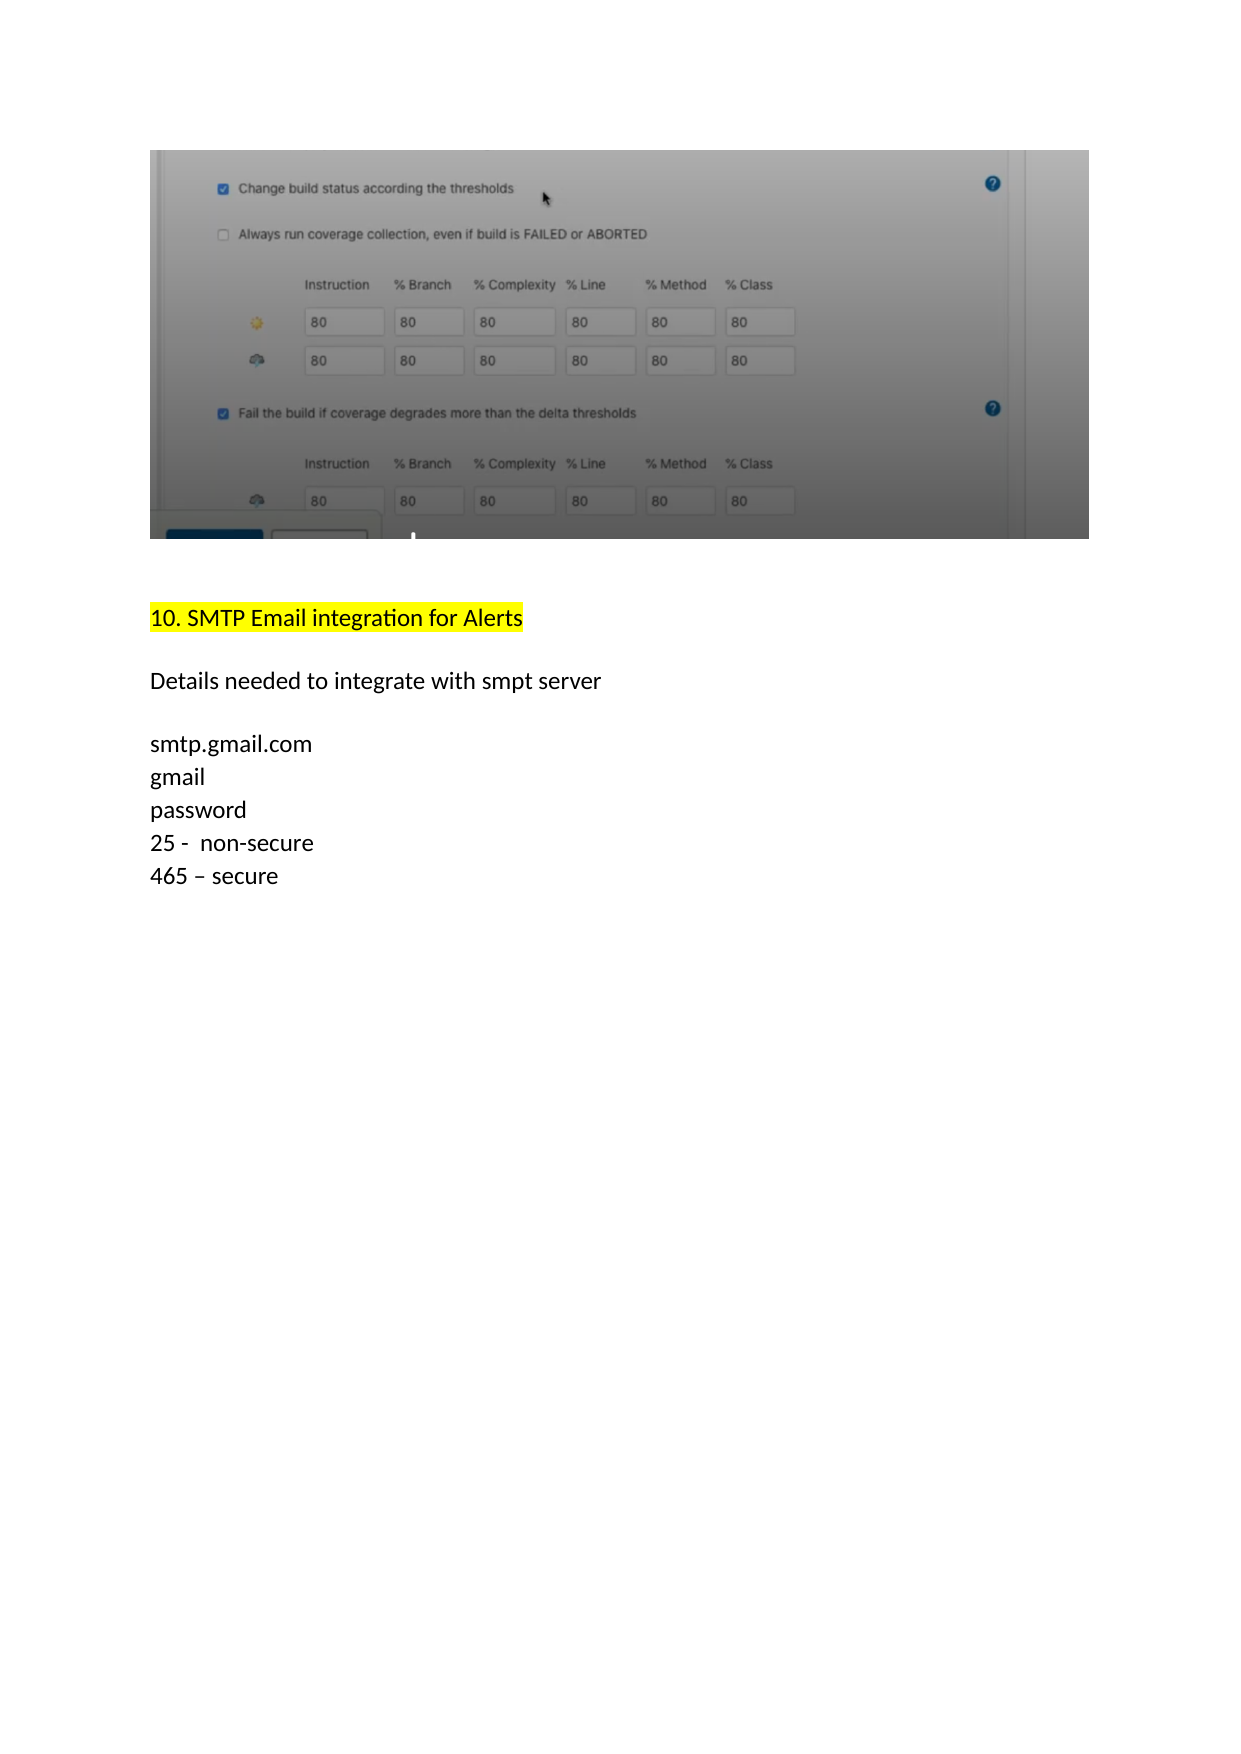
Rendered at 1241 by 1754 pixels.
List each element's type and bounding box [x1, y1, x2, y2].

picture [150, 150, 1089, 539]
text [150, 150, 1090, 1041]
